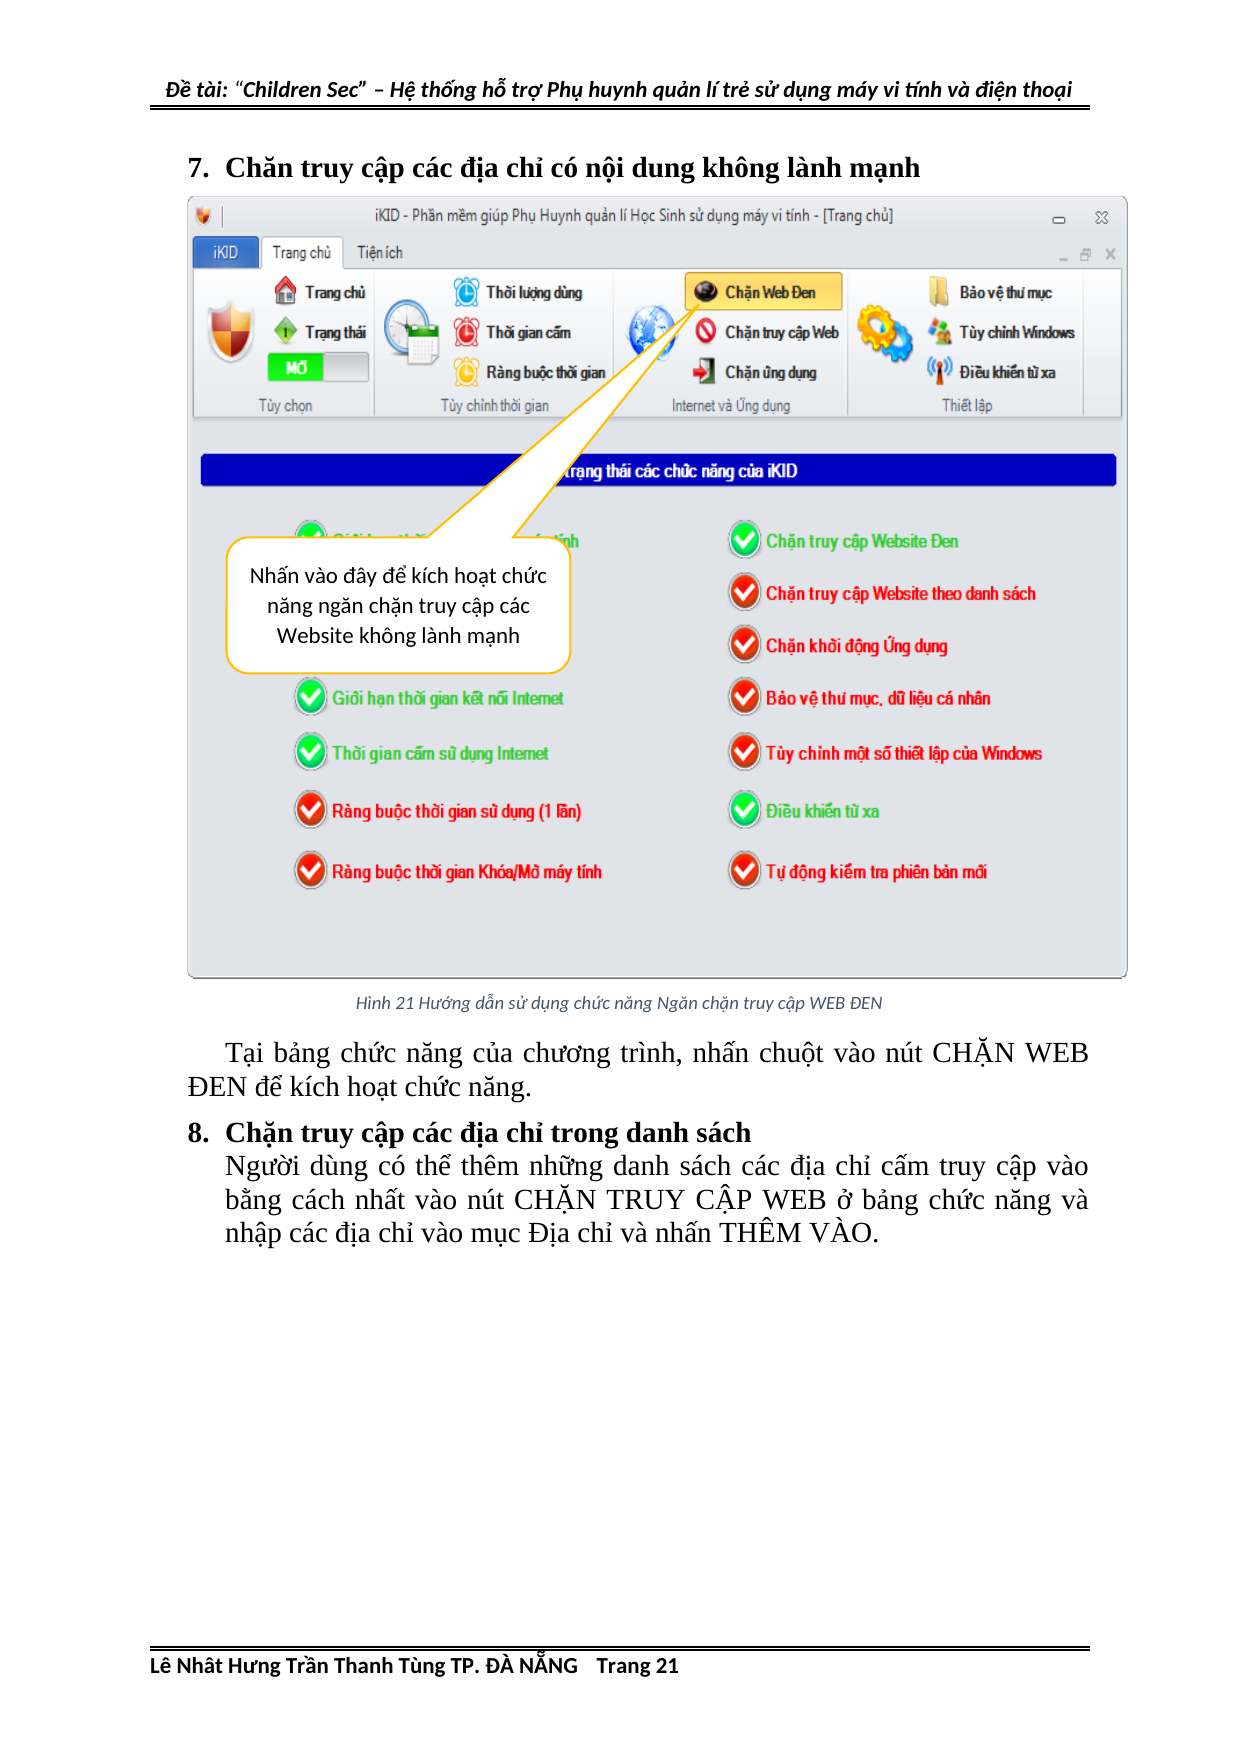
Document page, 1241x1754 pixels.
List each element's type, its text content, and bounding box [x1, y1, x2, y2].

picture [187, 196, 1128, 979]
list Chặn truy cập các địa chỉ trong danh sách [187, 1115, 1090, 1148]
text Tại bảng chức năng của chương trình, nhấn chuột vào nút CHẶN WEB ĐEN để kích hoạt chức năng. [187, 1035, 1090, 1102]
list Chăn truy cập các địa chỉ có nội dung không lành mạnh [187, 150, 1090, 183]
list Người dùng có thể thêm những danh sách các địa chỉ cấm truy cập vào bằng cách nhất vào nút CHẶN TRUY CẬP WEB ở bảng chức năng và nhập các địa chỉ vào mục Địa chỉ và nhấn THÊM VÀO. [225, 1148, 1090, 1249]
